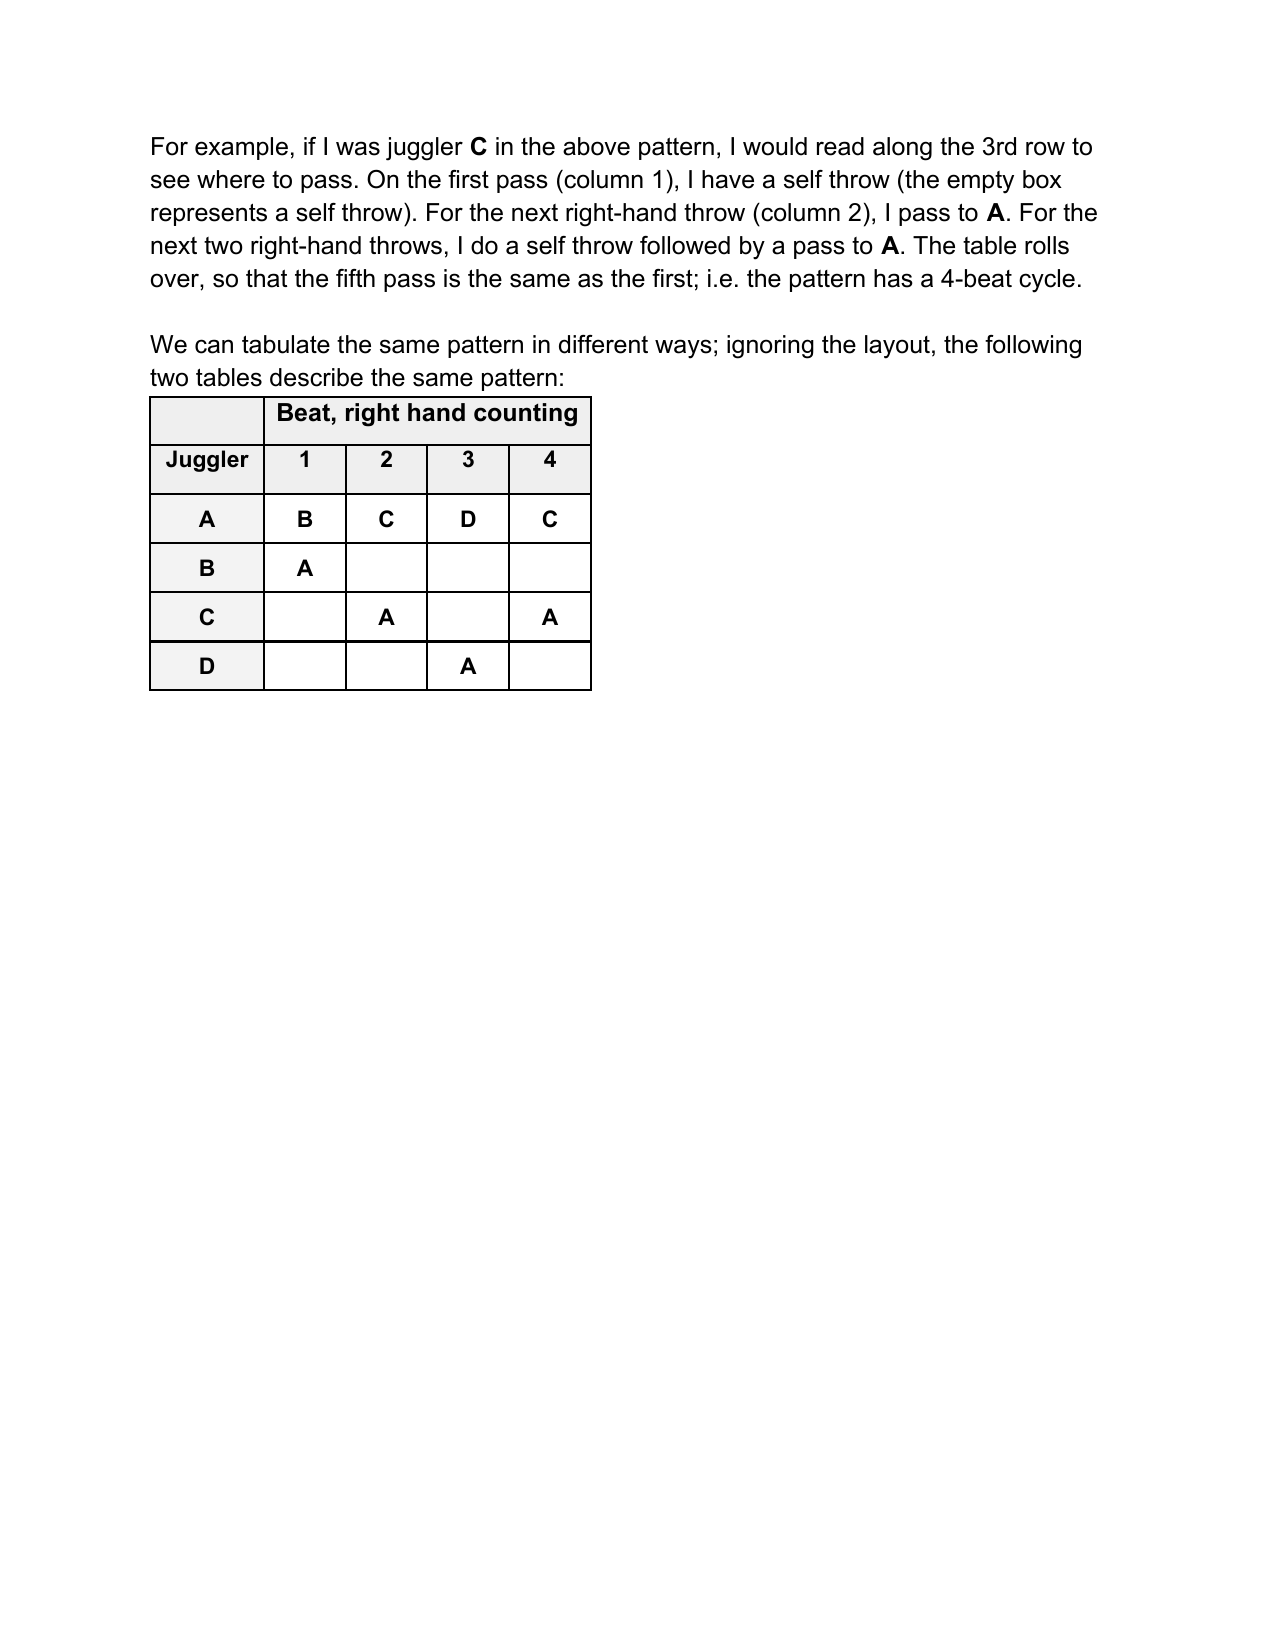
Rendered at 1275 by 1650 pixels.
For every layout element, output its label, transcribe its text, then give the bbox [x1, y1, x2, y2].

text For example, if I was juggler C in the above pattern, I would read along the 3rd row to see where to pass. On the first pass (column 1), I have a self throw (the empty box represents a self throw). For the next right-hand throw (column 2), I pass to A. For the next two right-hand throws, I do a self throw followed by a pass to A. The table rolls over, so that the fifth pass is the same as the first; i.e. the pattern has a 4-beat cycle. [150, 132, 1125, 292]
table_cell Juggler [151, 446, 263, 493]
table_cell B [265, 495, 345, 542]
table_header [151, 398, 263, 444]
table_cell A [151, 495, 263, 542]
table_cell 1 [265, 446, 345, 493]
table_cell [428, 593, 508, 640]
table_cell B [151, 544, 263, 591]
table_cell [265, 593, 345, 640]
table_cell [510, 643, 590, 689]
table_cell D [151, 643, 263, 689]
table_cell D [428, 495, 508, 542]
table_cell [347, 643, 426, 689]
table_cell 4 [510, 446, 590, 493]
table_cell C [151, 593, 263, 640]
table_cell 3 [428, 446, 508, 493]
table_cell A [428, 643, 508, 689]
table_cell [510, 544, 590, 591]
table_cell [347, 544, 426, 591]
table_cell 2 [347, 446, 426, 493]
table_cell C [510, 495, 590, 542]
table_header Beat, right hand counting [265, 398, 590, 444]
table_cell A [265, 544, 345, 591]
text We can tabulate the same pattern in different ways; ignoring the layout, the following two tables describe the same pattern: [150, 330, 1125, 391]
table_cell [265, 643, 345, 689]
table_cell A [510, 593, 590, 640]
table_cell [428, 544, 508, 591]
table_cell A [347, 593, 426, 640]
table_cell C [347, 495, 426, 542]
